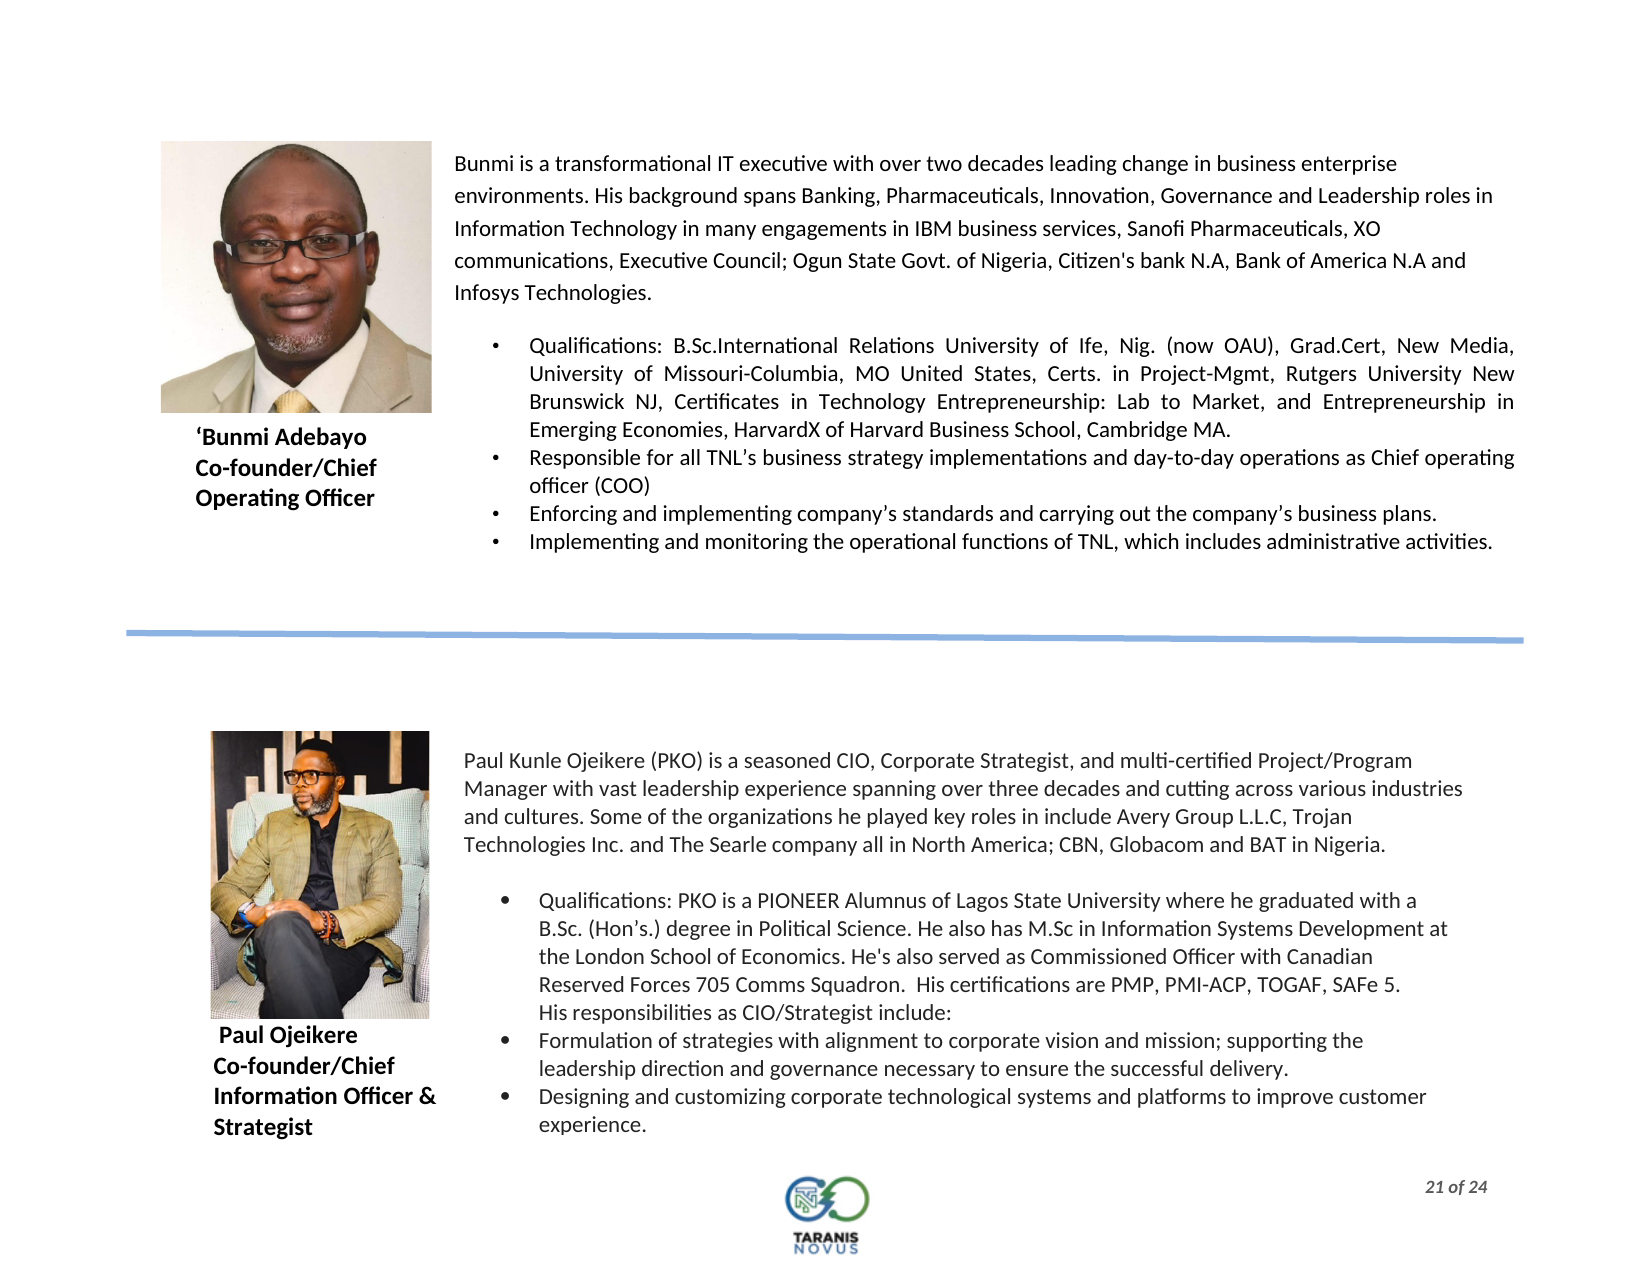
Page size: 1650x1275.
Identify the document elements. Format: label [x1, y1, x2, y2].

picture [210, 731, 430, 1019]
picture [756, 1165, 900, 1266]
picture [160, 141, 432, 413]
